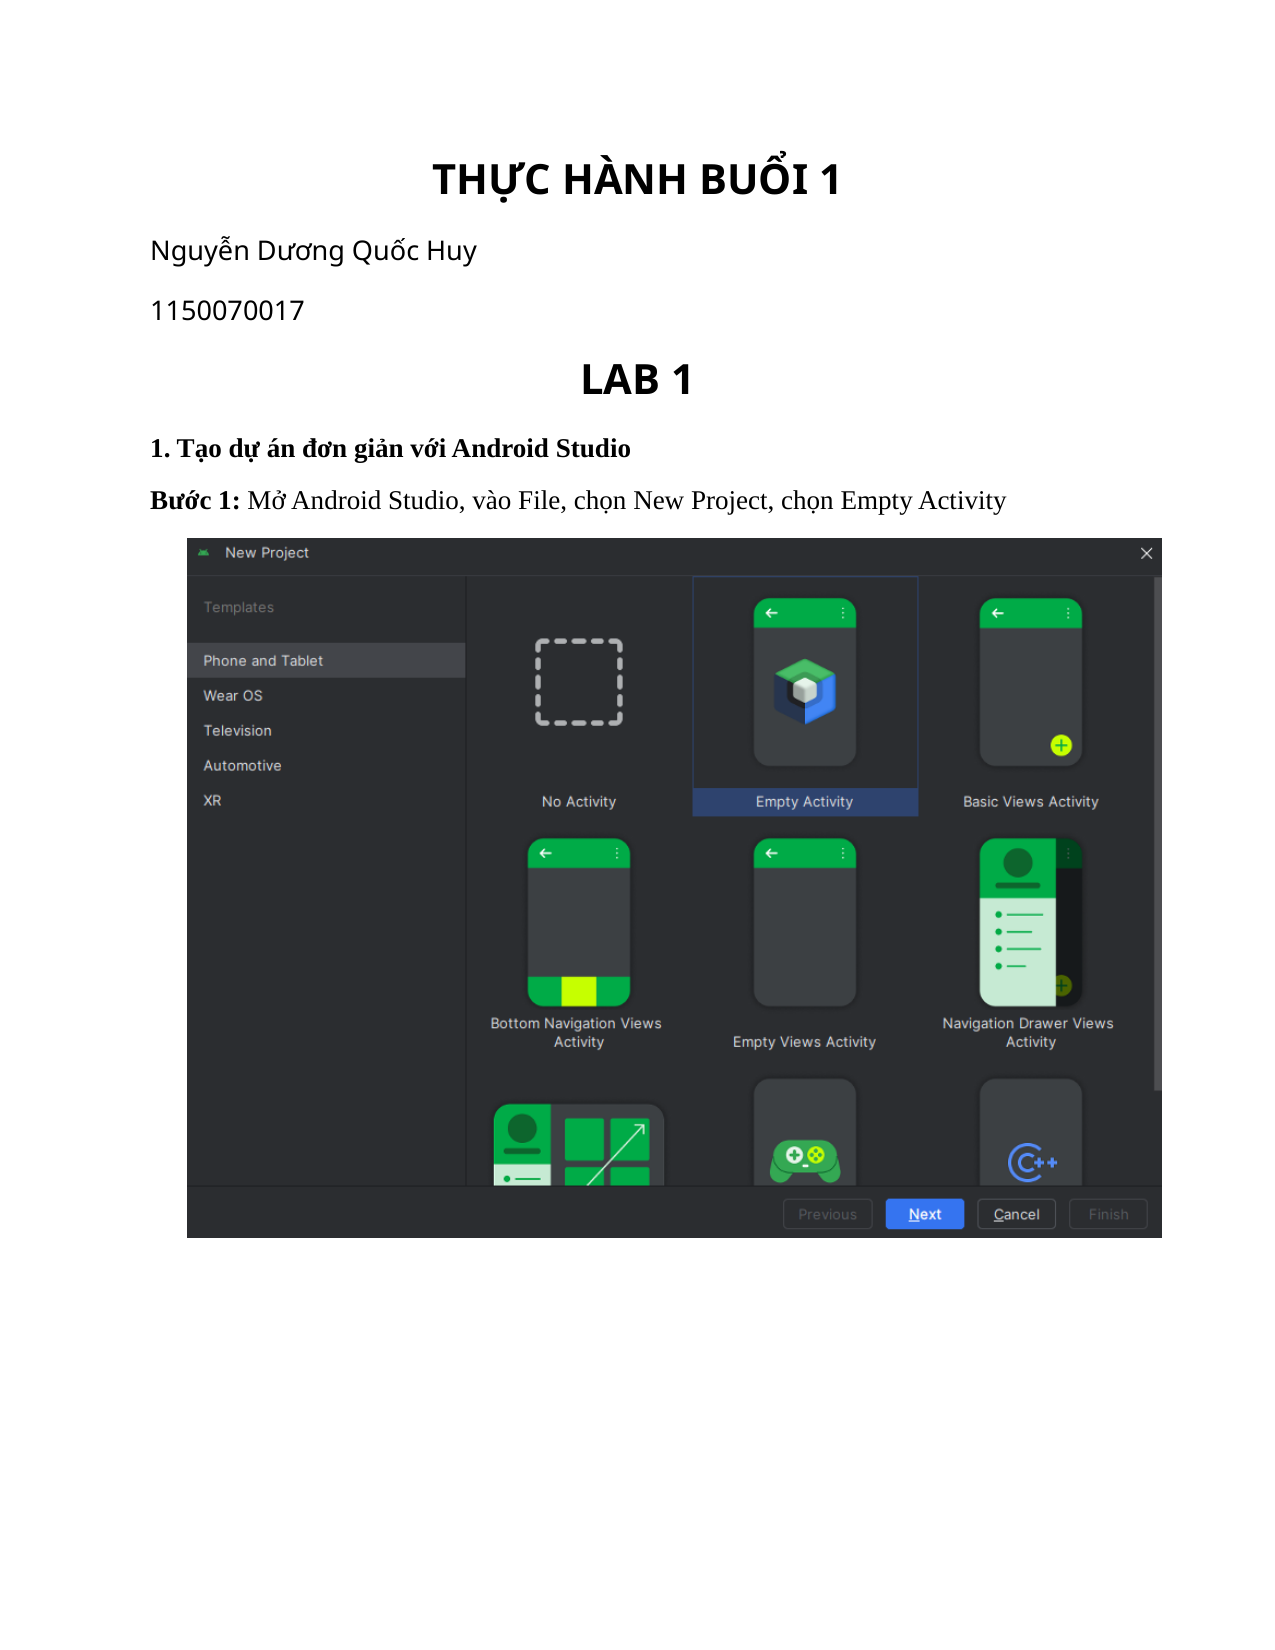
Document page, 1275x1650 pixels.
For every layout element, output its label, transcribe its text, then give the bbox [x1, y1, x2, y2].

text Nguyễn Dương Quốc Huy [150, 232, 1125, 269]
text 1. Tạo dự án đơn giản với Android Studio [150, 432, 1125, 463]
text Bước 1: Mở Android Studio, vào File, chọn New Project, chọn Empty Activity [150, 484, 1125, 515]
text LAB 1 [150, 350, 1125, 407]
text 1150070017 [150, 291, 1125, 328]
text THỰC HÀNH BUỔI 1 [150, 150, 1125, 207]
picture [187, 538, 1162, 1238]
